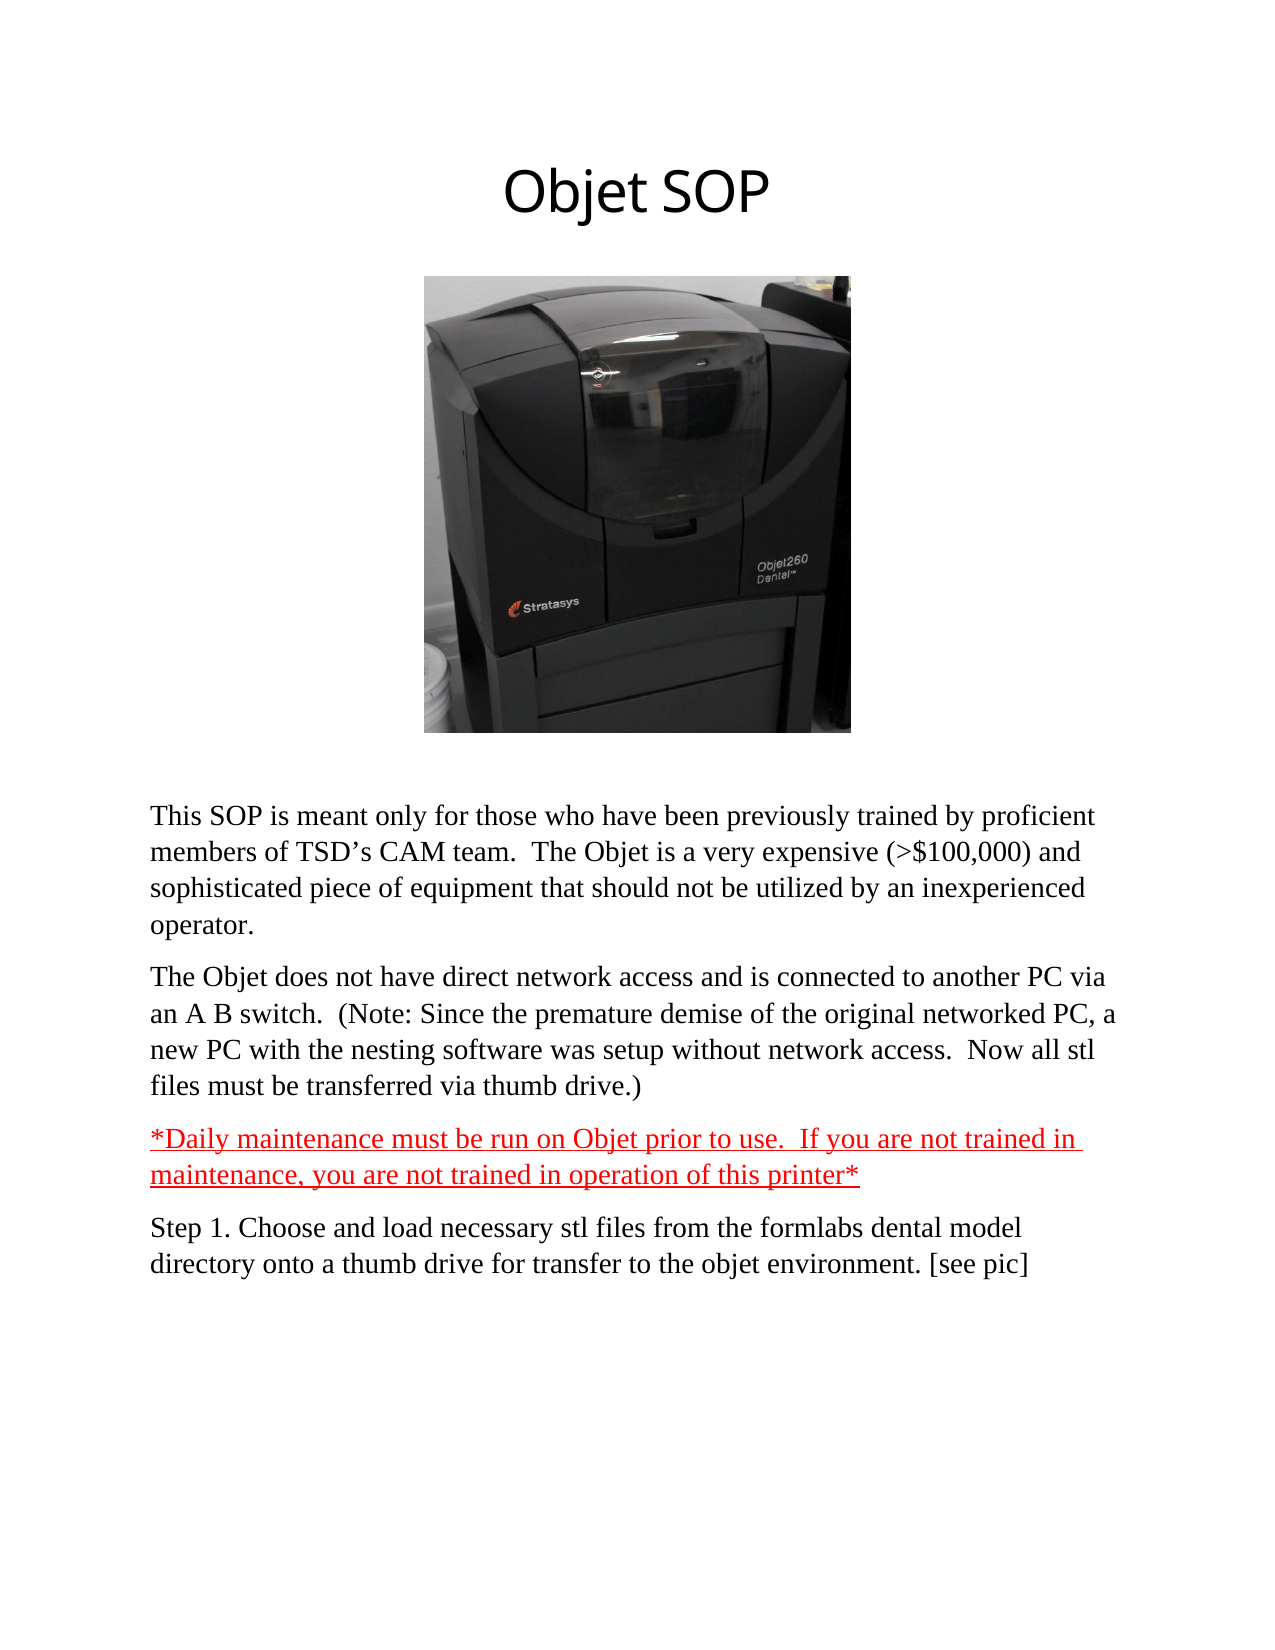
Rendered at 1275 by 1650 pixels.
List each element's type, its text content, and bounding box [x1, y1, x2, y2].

text This SOP is meant only for those who have been previously trained by proficient members of TSD’s CAM team. The Objet is a very expensive (>$100,000) and sophisticated piece of equipment that should not be utilized by an inexperienced operator. [150, 798, 1125, 940]
text *Daily maintenance must be run on Objet prior to use. If you are not trained in maintenance, you are not trained in operation of this printer* [150, 1121, 1125, 1191]
picture [424, 276, 851, 733]
title Objet SOP [150, 150, 1125, 229]
text Step 1. Choose and load necessary stl files from the formlabs dental model directory onto a thumb drive for transfer to the objet environment. [see pic] [150, 1210, 1125, 1279]
text The Objet does not have direct network access and is connected to another PC via an A B switch. (Note: Since the premature demise of the original networked PC, a new PC with the nesting software was setup without network access. Now all stl files must be transferred via thumb drive.) [150, 959, 1125, 1102]
